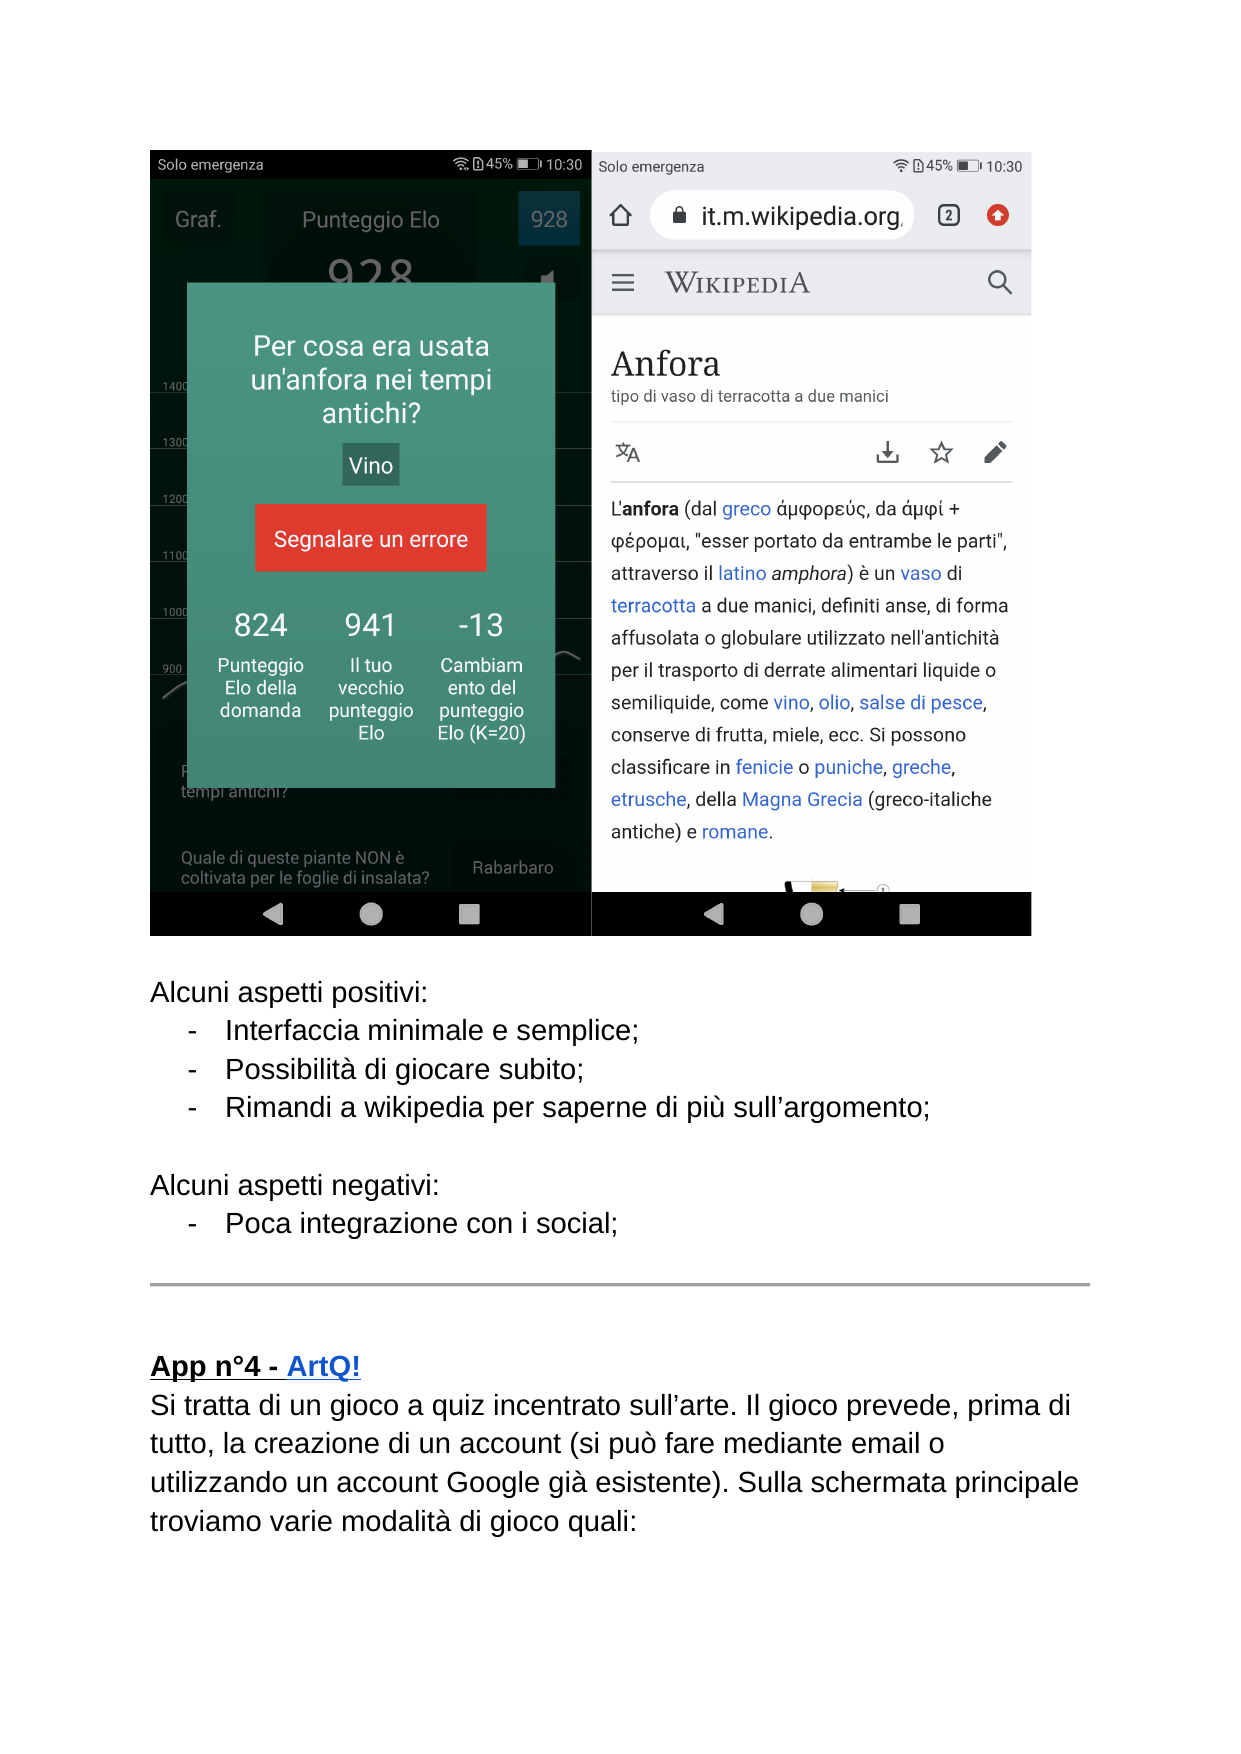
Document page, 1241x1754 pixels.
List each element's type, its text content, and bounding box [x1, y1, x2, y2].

text App n°4 - ArtQ! [150, 1349, 1090, 1383]
text Alcuni aspetti positivi: [150, 975, 1090, 1008]
picture [150, 150, 1032, 936]
text Si tratta di un gioco a quiz incentrato sull’arte. Il gioco prevede, prima di tutto, la creazione di un account (si può fare mediante email o utilizzando un account Google già esistente). Sulla schermata principale troviamo varie modalità di gioco quali: [150, 1388, 1090, 1537]
list Rimandi a wikipedia per saperne di più sull’argomento; [187, 1091, 1090, 1124]
text Alcuni aspetti negativi: [150, 1168, 1090, 1201]
list Possibilità di giocare subito; [187, 1052, 1090, 1086]
list Interfaccia minimale e semplice; [187, 1013, 1090, 1047]
list Poca integrazione con i social; [187, 1206, 1090, 1240]
